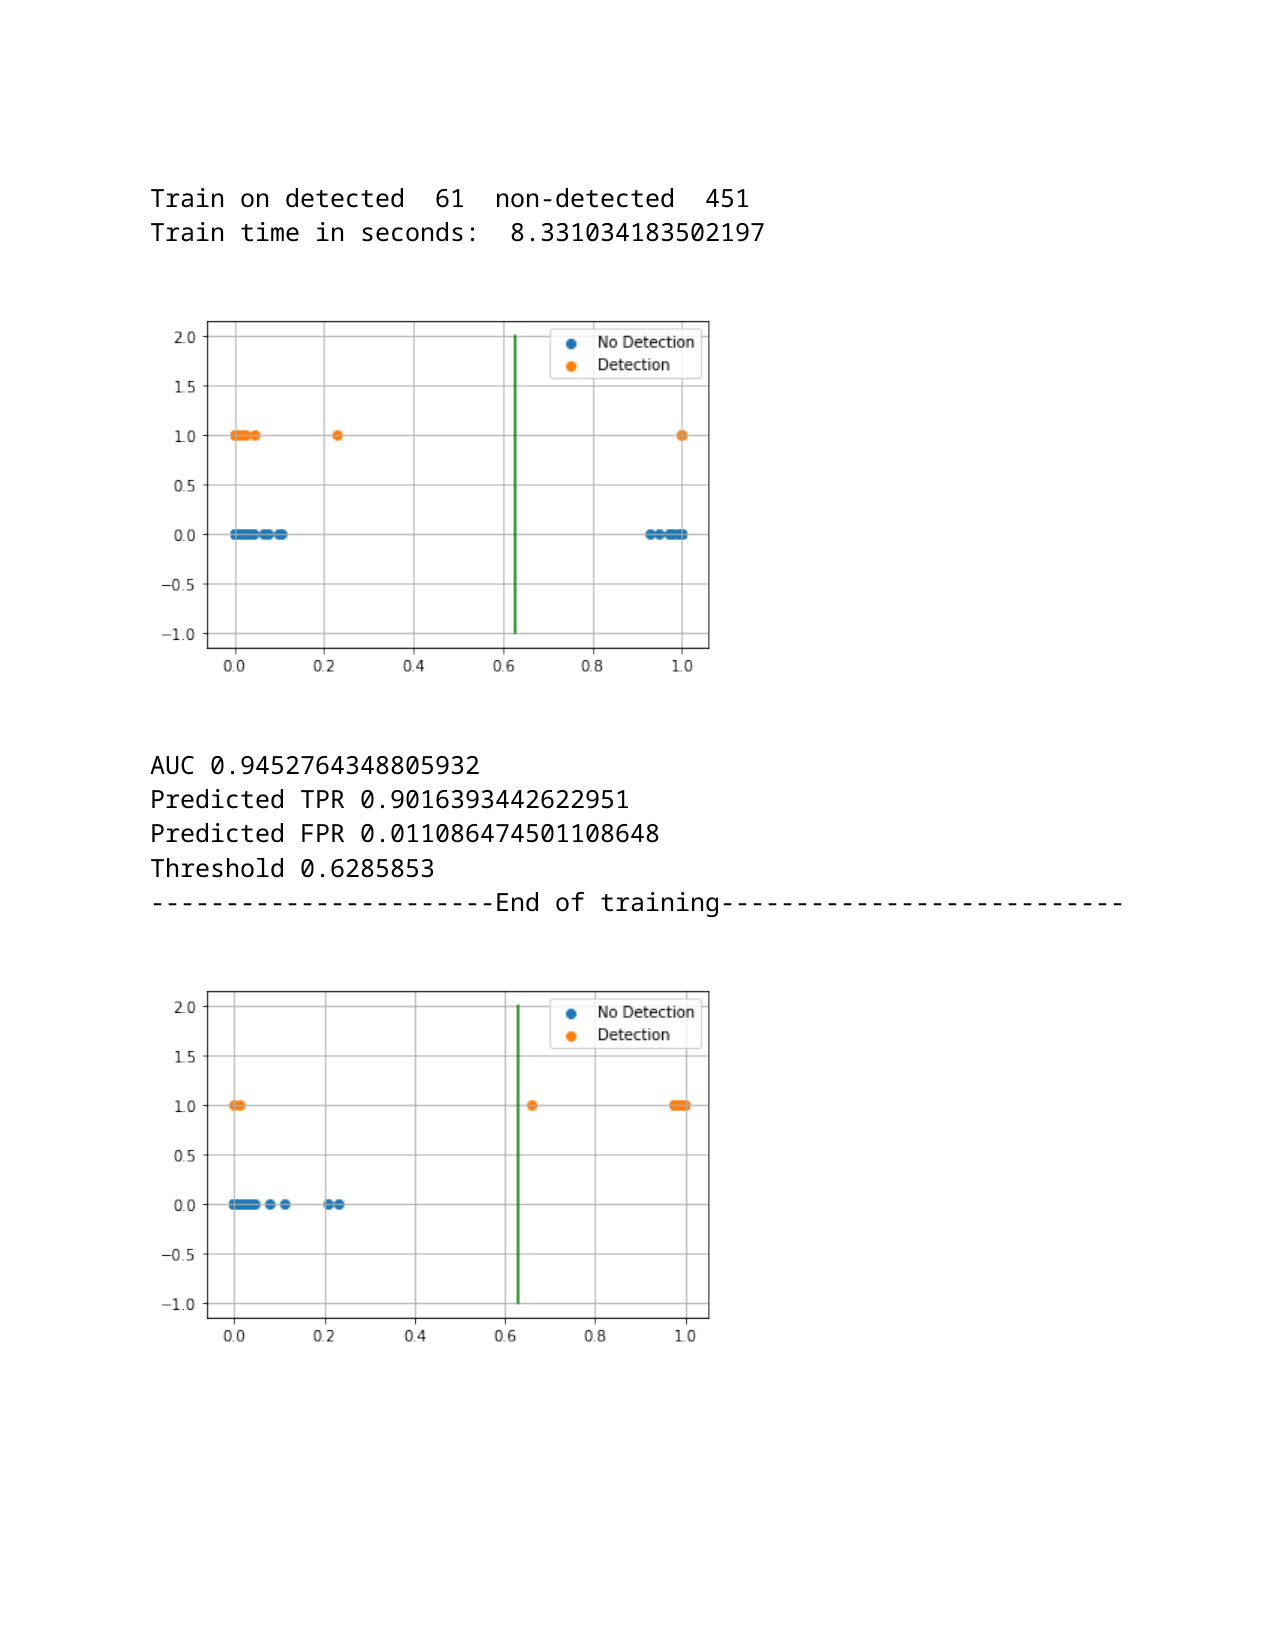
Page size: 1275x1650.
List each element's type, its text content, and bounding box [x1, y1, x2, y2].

picture [150, 312, 719, 684]
picture [150, 982, 719, 1354]
text AUC 0.9452764348805932 Predicted TPR 0.9016393442622951 Predicted FPR 0.011086474501108648 Threshold 0.6285853 -----------------------End of training--------------------------- [150, 748, 1125, 952]
text Train on detected 61 non-detected 451 Train time in seconds: 8.331034183502197 [150, 180, 1125, 282]
